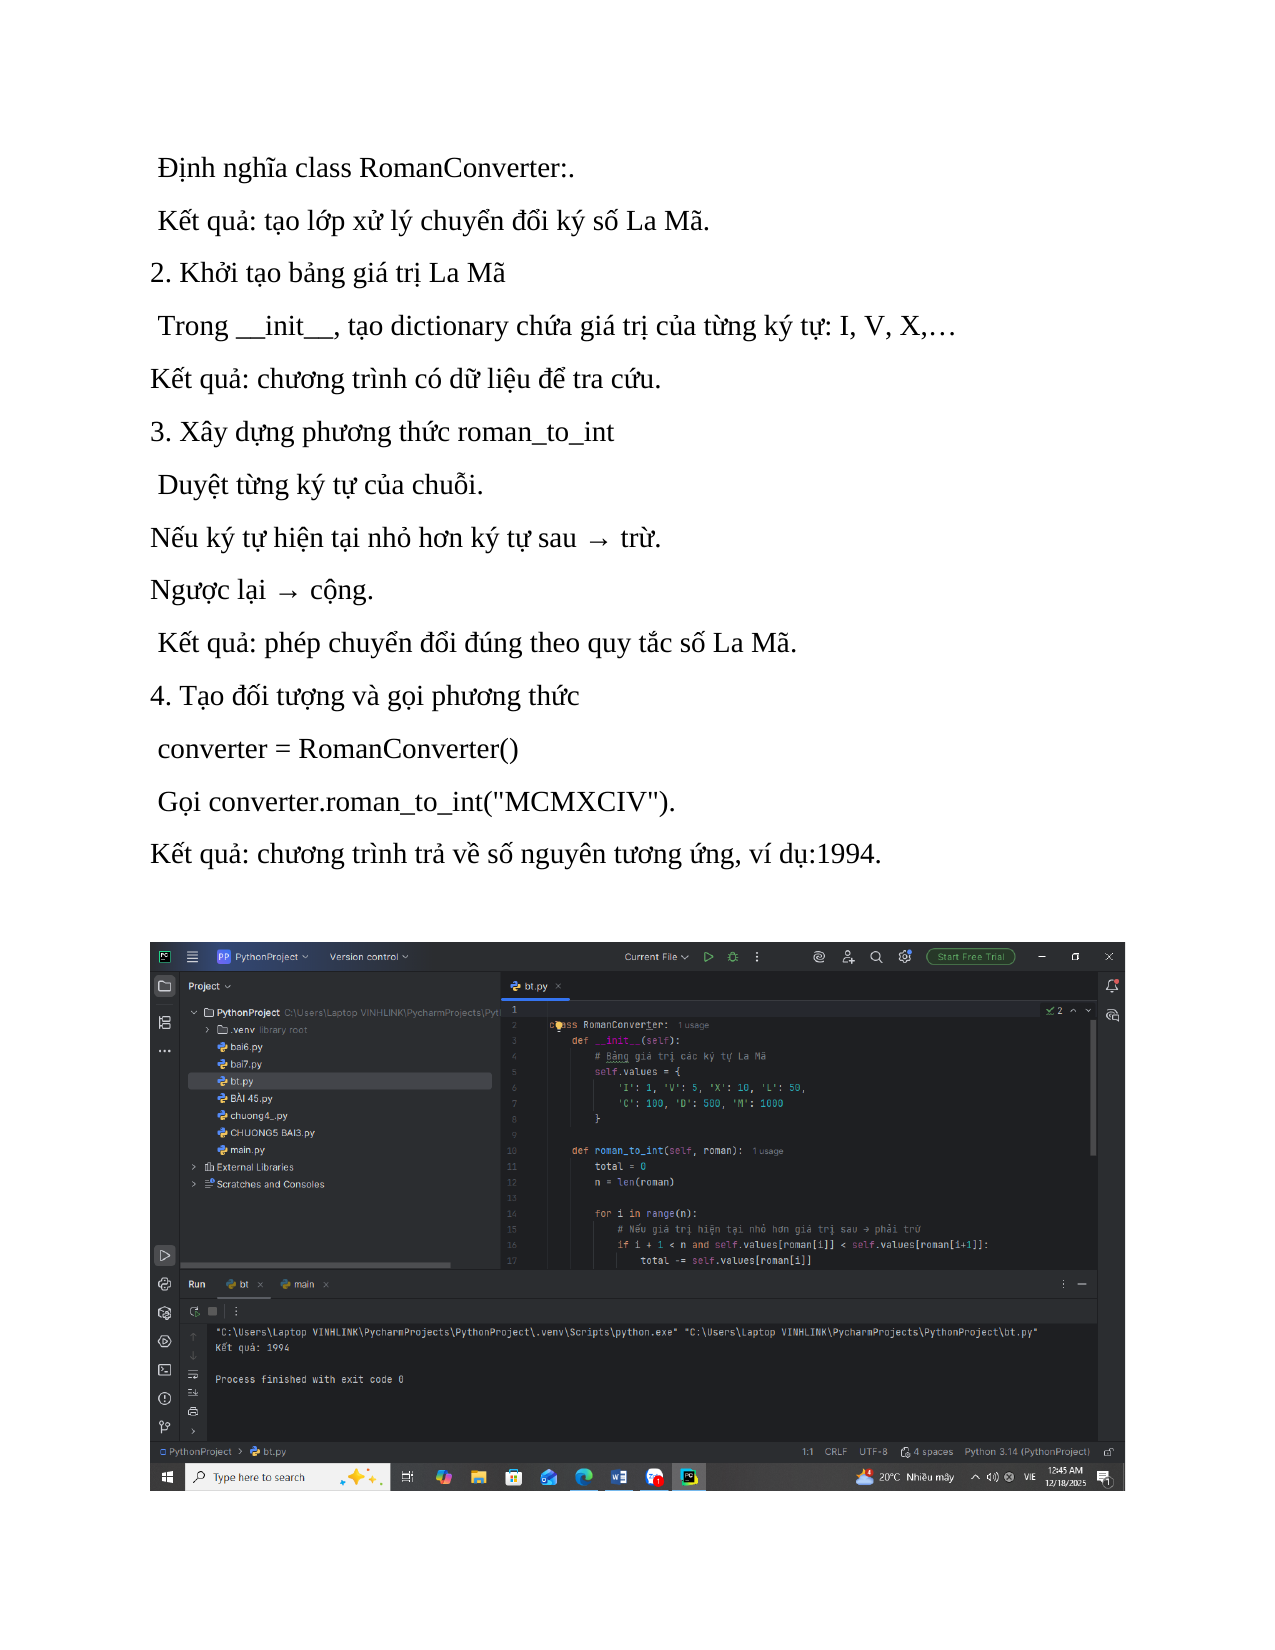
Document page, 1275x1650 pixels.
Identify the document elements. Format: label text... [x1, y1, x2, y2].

text Gọi converter.roman_to_int("MCMXCIV"). [150, 784, 1125, 817]
text 2. Khởi tạo bảng giá trị La Mã [150, 256, 1125, 289]
text Định nghĩa class RomanConverter:. [150, 150, 1125, 183]
text Duyệt từng ký tự của chuỗi. [150, 467, 1125, 500]
picture [150, 942, 1125, 1491]
text Nếu ký tự hiện tại nhỏ hơn ký tự sau → trừ. [150, 520, 1125, 553]
text converter = RomanConverter() [150, 731, 1125, 764]
text 4. Tạo đối tượng và gọi phương thức [150, 678, 1125, 712]
text Kết quả: chương trình trả về số nguyên tương ứng, ví dụ:1994. [150, 837, 1125, 870]
text Kết quả: chương trình có dữ liệu để tra cứu. [150, 361, 1125, 395]
text Kết quả: tạo lớp xử lý chuyển đổi ký số La Mã. [150, 203, 1125, 236]
text Ngược lại → cộng. [150, 572, 1125, 606]
text 3. Xây dựng phương thức roman_to_int [150, 414, 1125, 448]
text Trong __init__, tạo dictionary chứa giá trị của từng ký tự: I, V, X,… [150, 308, 1125, 342]
text Kết quả: phép chuyển đổi đúng theo quy tắc số La Mã. [150, 625, 1125, 659]
